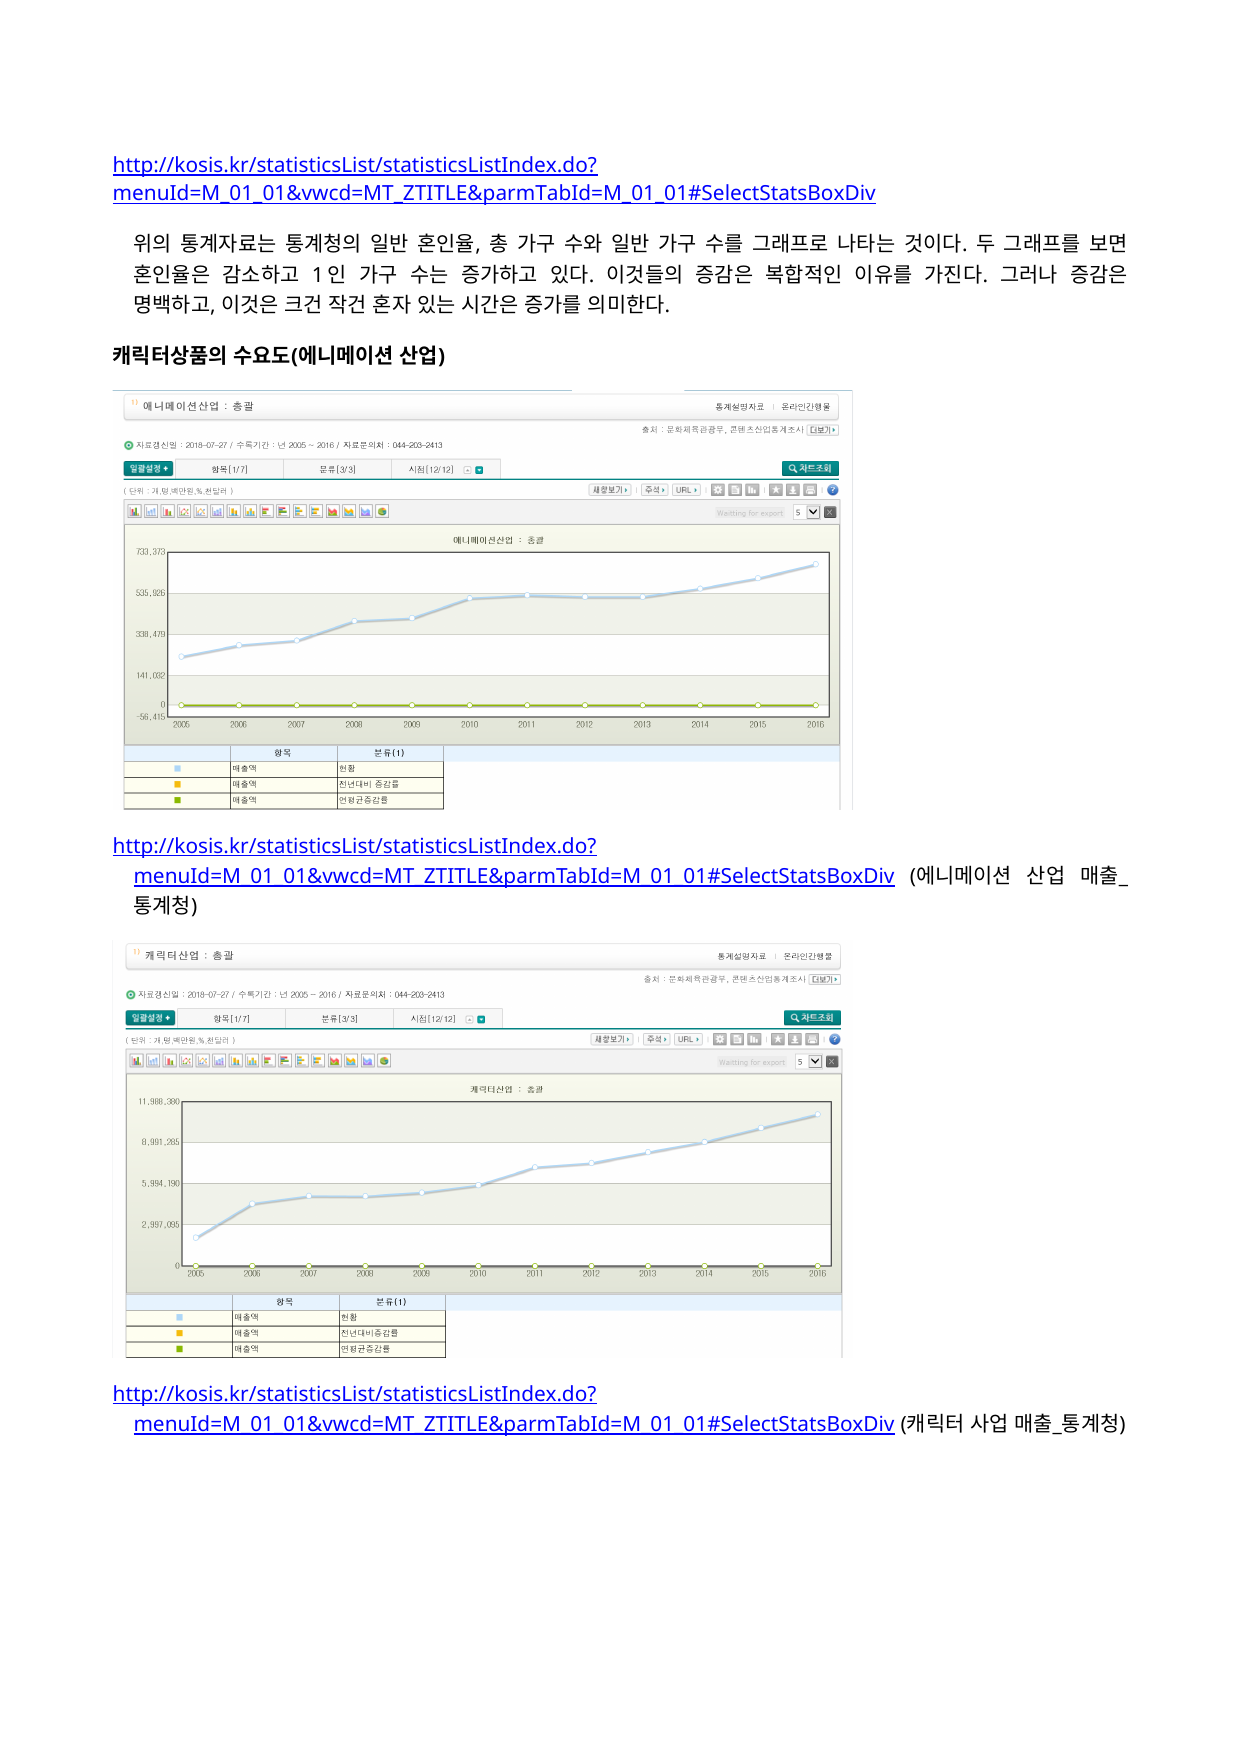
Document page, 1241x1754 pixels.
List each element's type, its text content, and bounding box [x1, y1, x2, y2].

text http://kosis.kr/statisticsList/statisticsListIndex.do?menuId=M_01_01&vwcd=MT_ZTITLE&parmTabId=M_01_01#SelectStatsBoxDiv (에니메이션 산업 매출_통계청) [112, 831, 1128, 920]
text http://kosis.kr/statisticsList/statisticsListIndex.do?menuId=M_01_01&vwcd=MT_ZTITLE&parmTabId=M_01_01#SelectStatsBoxDiv [112, 150, 1128, 207]
text 위의 통계자료는 통계청의 일반 혼인율, 총 가구 수와 일반 가구 수를 그래프로 나타는 것이다. 두 그래프를 보면 혼인율은 감소하고 1인 가구 수는 증가하고 있다. 이것들의 증감은 복합적인 이유를 가진다. 그러나 증감은 명백하고, 이것은 크건 작건 혼자 있는 시간은 증가를 의미한다. [133, 228, 1128, 319]
picture [112, 390, 854, 810]
text 캐릭터상품의 수요도(에니메이션 산업) [112, 339, 1128, 370]
picture [112, 940, 853, 1358]
text http://kosis.kr/statisticsList/statisticsListIndex.do?menuId=M_01_01&vwcd=MT_ZTITLE&parmTabId=M_01_01#SelectStatsBoxDiv (캐릭터 사업 매출_통계청) [112, 1379, 1128, 1437]
